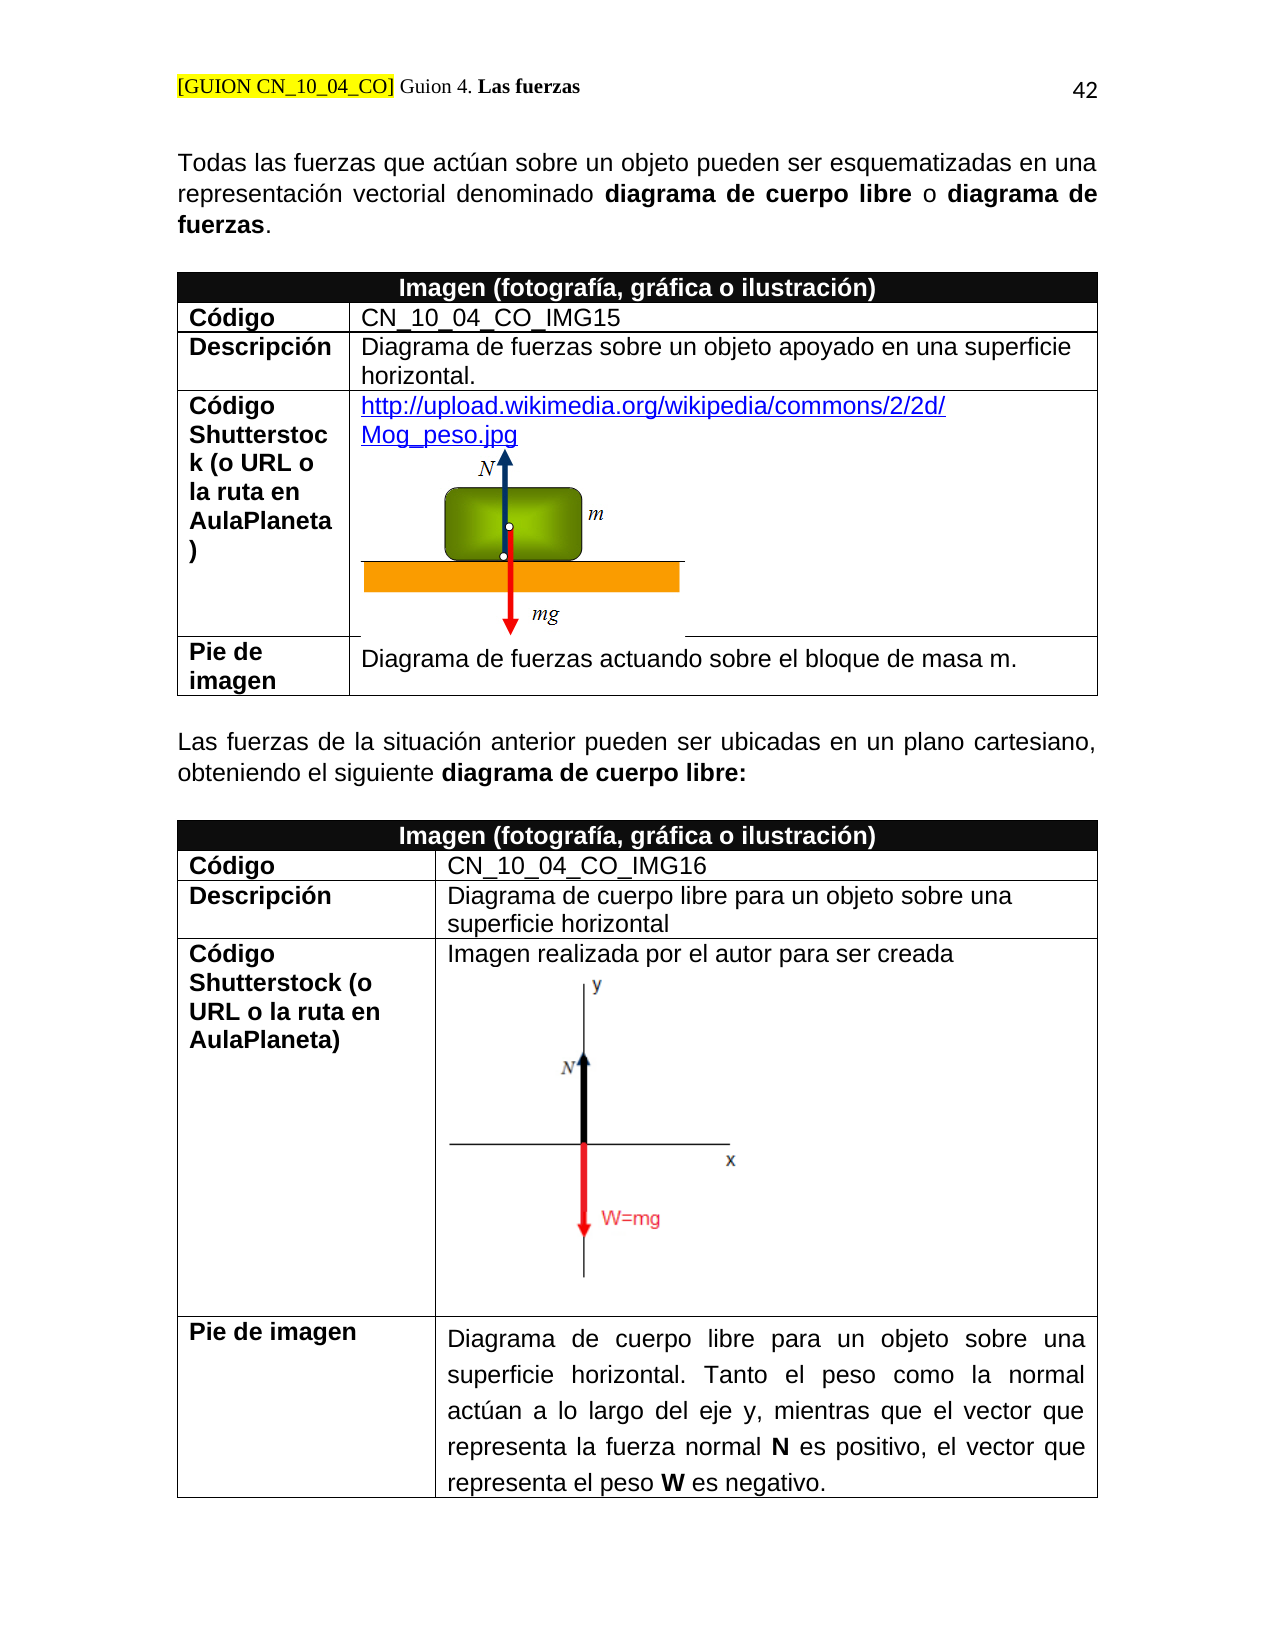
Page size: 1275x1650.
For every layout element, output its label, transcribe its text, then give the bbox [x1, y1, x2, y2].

table_cell http://upload.wikimedia.org/wikipedia/commons/2/2d/Mog_peso.jpg [350, 391, 1097, 636]
table_cell Diagrama de cuerpo libre para un objeto sobre una superficie horizontal [436, 881, 1097, 938]
table_cell Pie de imagen [178, 1317, 435, 1497]
table_cell Imagen realizada por el autor para ser creada [436, 939, 1097, 1316]
table_cell CN_10_04_CO_IMG15 [350, 303, 1097, 331]
table_cell Código [178, 851, 435, 879]
table_cell CN_10_04_CO_IMG16 [436, 851, 1097, 879]
table_cell Descripción [178, 881, 435, 938]
table_header Imagen (fotografía, gráfica o ilustración) [178, 821, 1097, 850]
picture [447, 967, 759, 1288]
picture [360, 448, 686, 637]
table_cell Diagrama de fuerzas actuando sobre el bloque de masa m. [350, 637, 1097, 695]
table_cell Pie de imagen [178, 637, 349, 695]
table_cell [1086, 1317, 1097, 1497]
table_cell Descripción [178, 333, 349, 390]
text Todas las fuerzas que actúan sobre un objeto pueden ser esquematizadas en una representación vectorial denominado diagrama de cuerpo libre o diagrama de fuerzas. [177, 148, 1098, 238]
table_cell Código Shutterstock (o URL o la ruta en AulaPlaneta) [178, 939, 435, 1316]
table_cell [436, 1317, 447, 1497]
text Las fuerzas de la situación anterior pueden ser ubicadas en un plano cartesiano, obteniendo el siguiente diagrama de cuerpo libre: [177, 727, 1098, 787]
table_header Imagen (fotografía, gráfica o ilustración) [178, 273, 1097, 302]
table_cell Código Shutterstock (o URL o la ruta en AulaPlaneta) [178, 391, 349, 636]
table_cell Diagrama de fuerzas sobre un objeto apoyado en una superficie horizontal. [350, 333, 1097, 390]
table_cell Código [178, 303, 349, 331]
